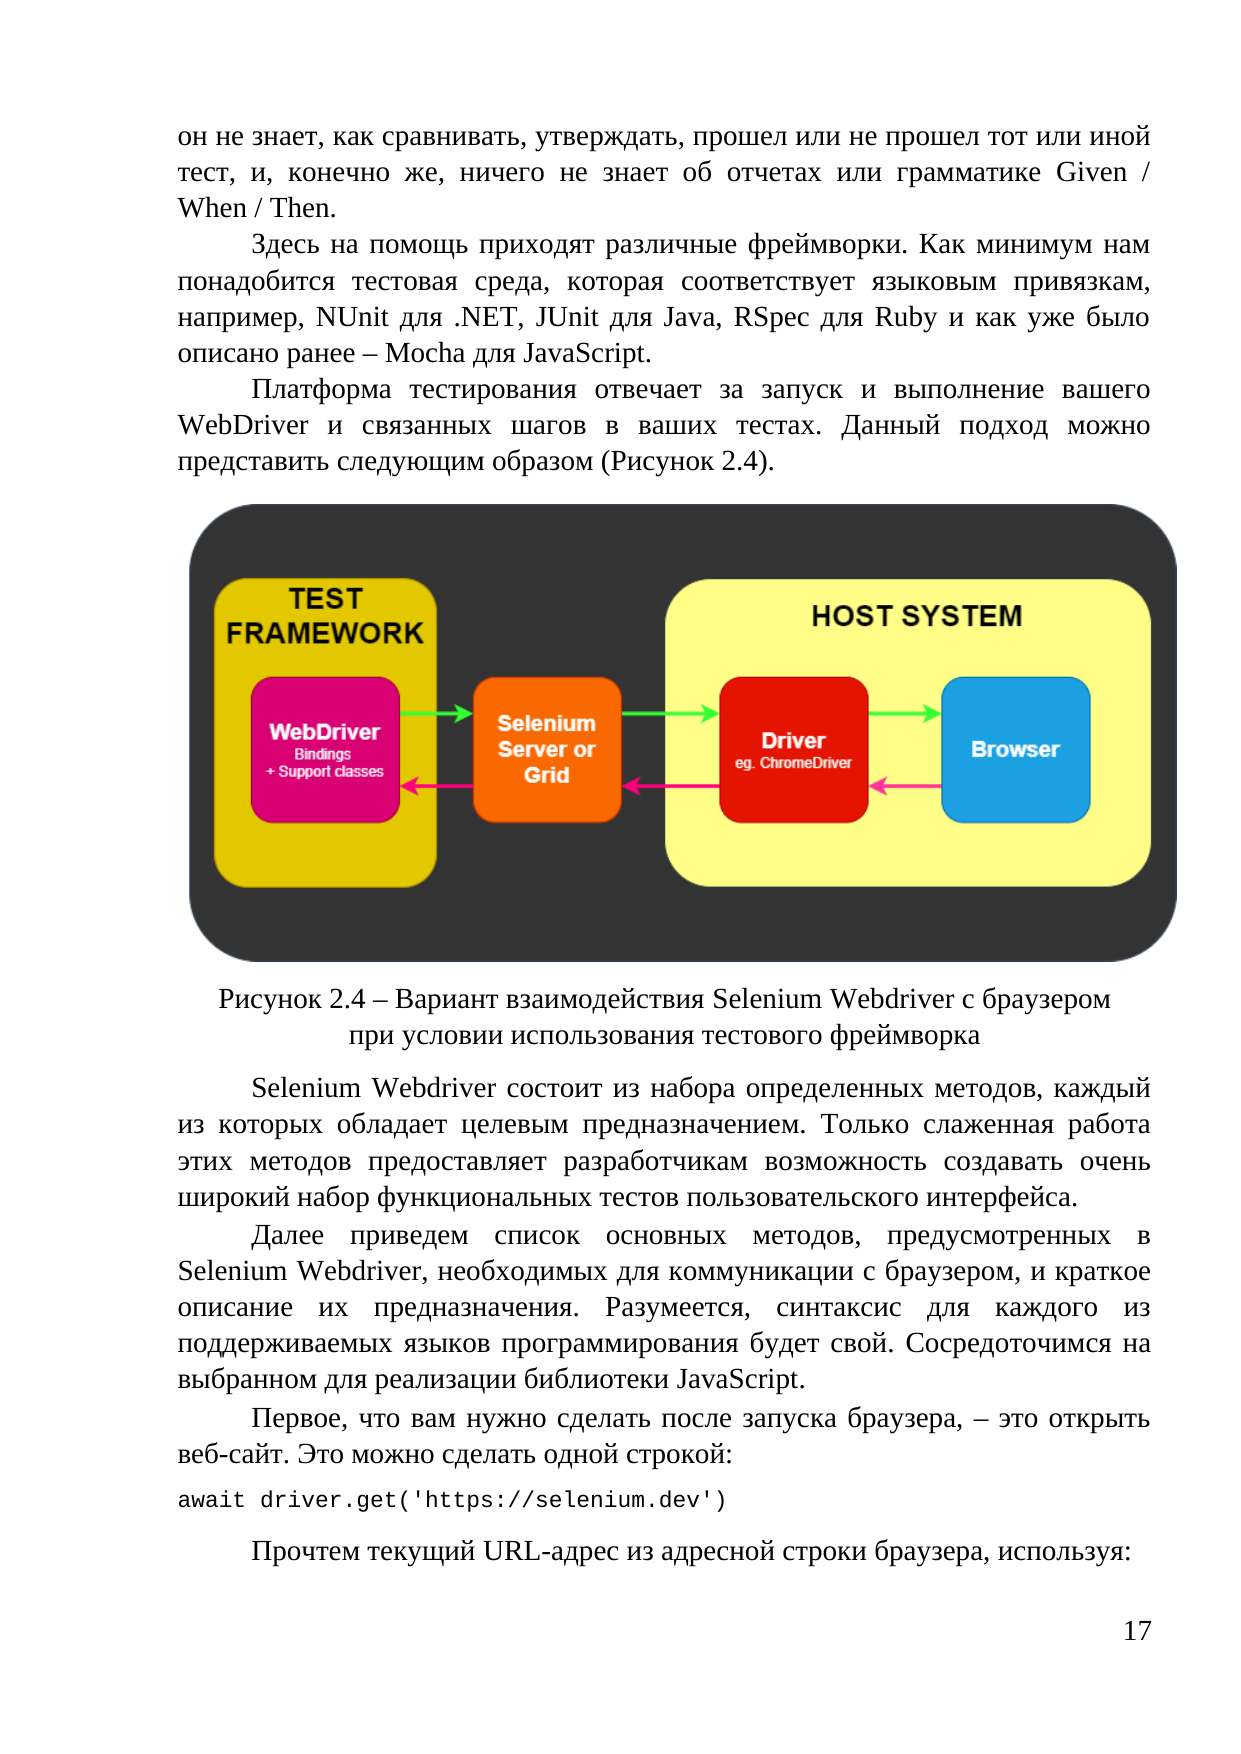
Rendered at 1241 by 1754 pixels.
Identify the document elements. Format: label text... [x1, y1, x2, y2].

text await driver.get('https://selenium.dev') [177, 1489, 1152, 1515]
text Платформа тестирования отвечает за запуск и выполнение вашего WebDriver и связанных шагов в ваших тестах. Данный подход можно представить следующим образом (Рисунок 2.4). [177, 371, 1152, 477]
text Далее приведем список основных методов, предусмотренных в Selenium Webdriver, необходимых для коммуникации с браузером, и краткое описание их предназначения. Разумеется, синтаксис для каждого из поддерживаемых языков программирования будет свой. Сосредоточимся на выбранном для реализации библиотеки JavaScript. [177, 1217, 1152, 1395]
text Здесь на помощь приходят различные фреймворки. Как минимум нам понадобится тестовая среда, которая соответствует языковым привязкам, например, NUnit для .NET, JUnit для Java, RSpec для Ruby и как уже было описано ранее – Mocha для JavaScript. [177, 227, 1152, 368]
text Прочтем текущий URL-адрес из адресной строки браузера, используя: [177, 1533, 1152, 1567]
text Selenium Webdriver состоит из набора определенных методов, каждый из которых обладает целевым предназначением. Только слаженная работа этих методов предоставляет разработчикам возможность создавать очень широкий набор функциональных тестов пользовательского интерфейса. [177, 1070, 1152, 1212]
text Рисунок 2.4 – Вариант взаимодействия Selenium Webdriver с браузером при условии использования тестового фреймворка [177, 981, 1152, 1051]
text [177, 118, 1152, 224]
picture [177, 504, 1177, 962]
text Первое, что вам нужно сделать после запуска браузера, – это открыть веб-сайт. Это можно сделать одной строкой: [177, 1400, 1152, 1469]
